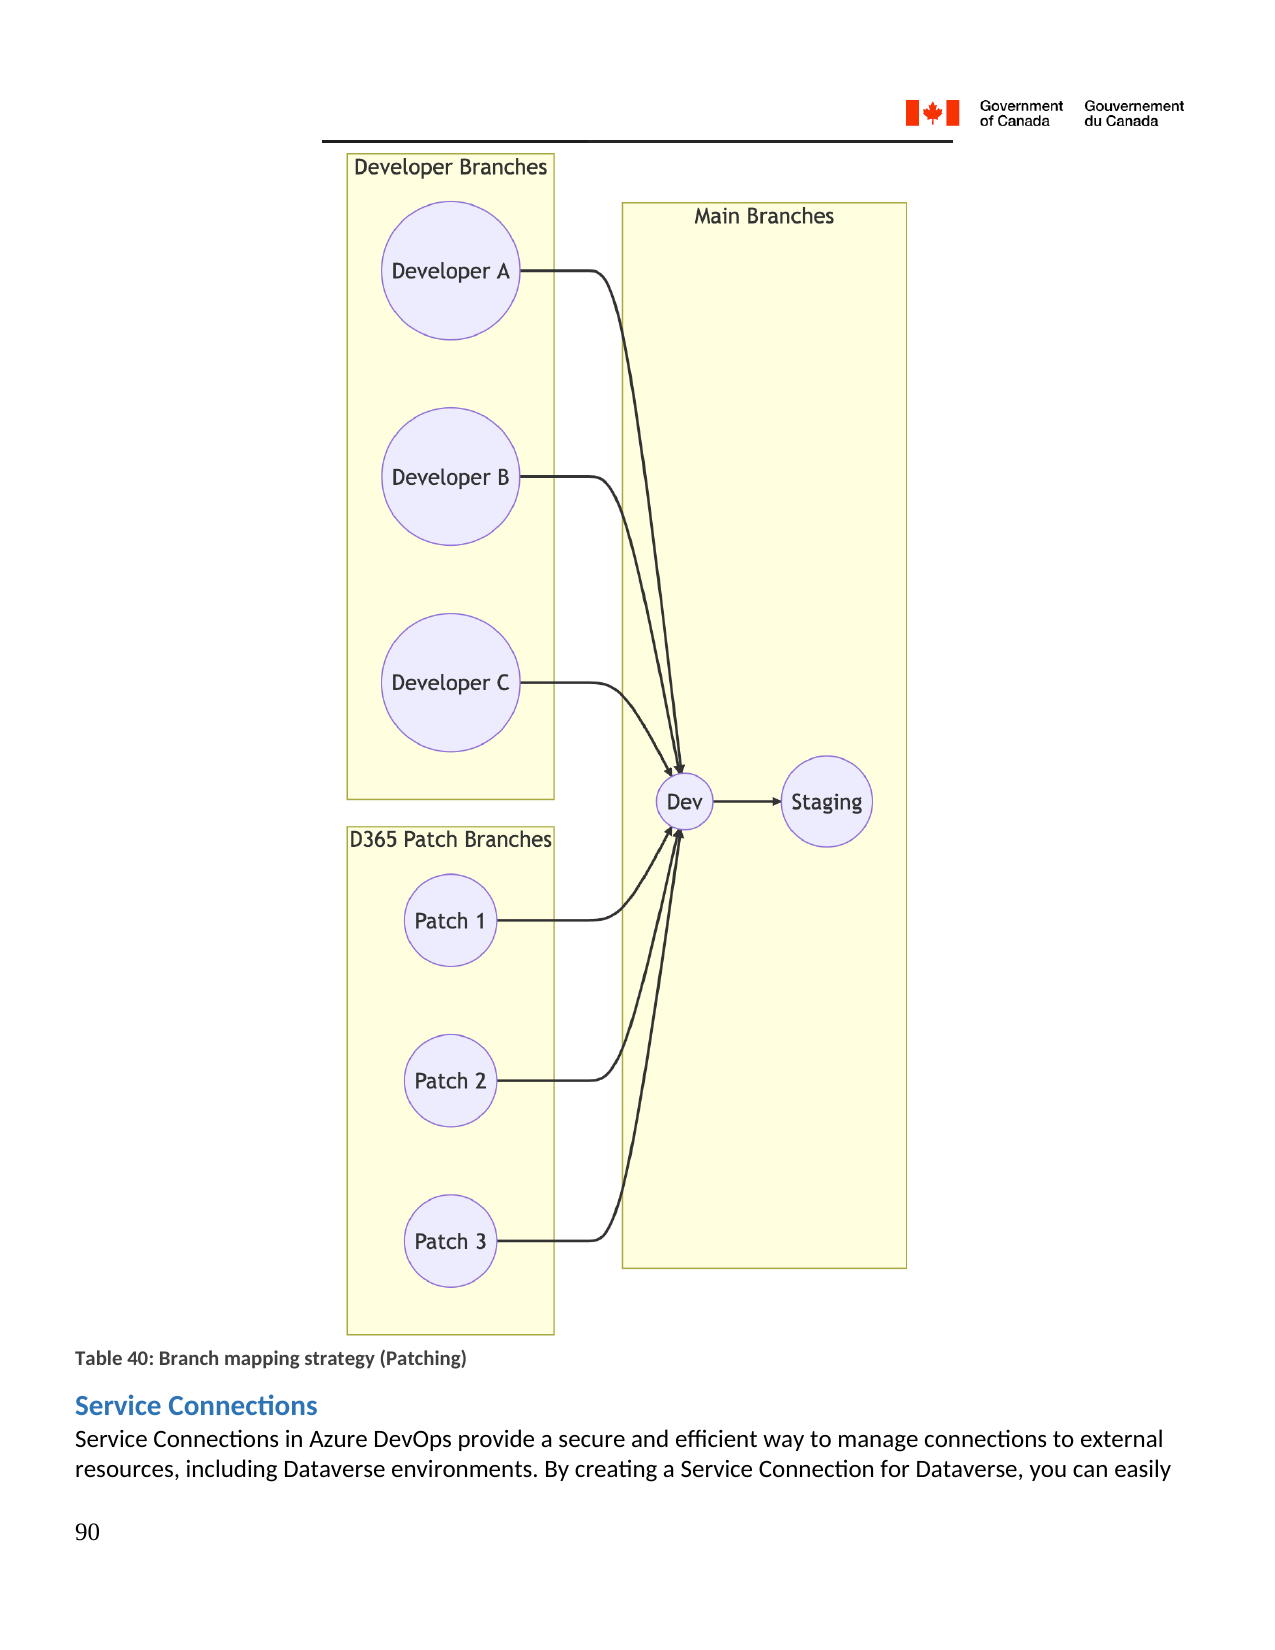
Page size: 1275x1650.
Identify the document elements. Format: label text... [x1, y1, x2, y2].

text Table 40: Branch mapping strategy (Patching) [75, 1345, 1200, 1371]
subtitle Service Connections [75, 1387, 1200, 1423]
picture [322, 75, 1200, 1346]
